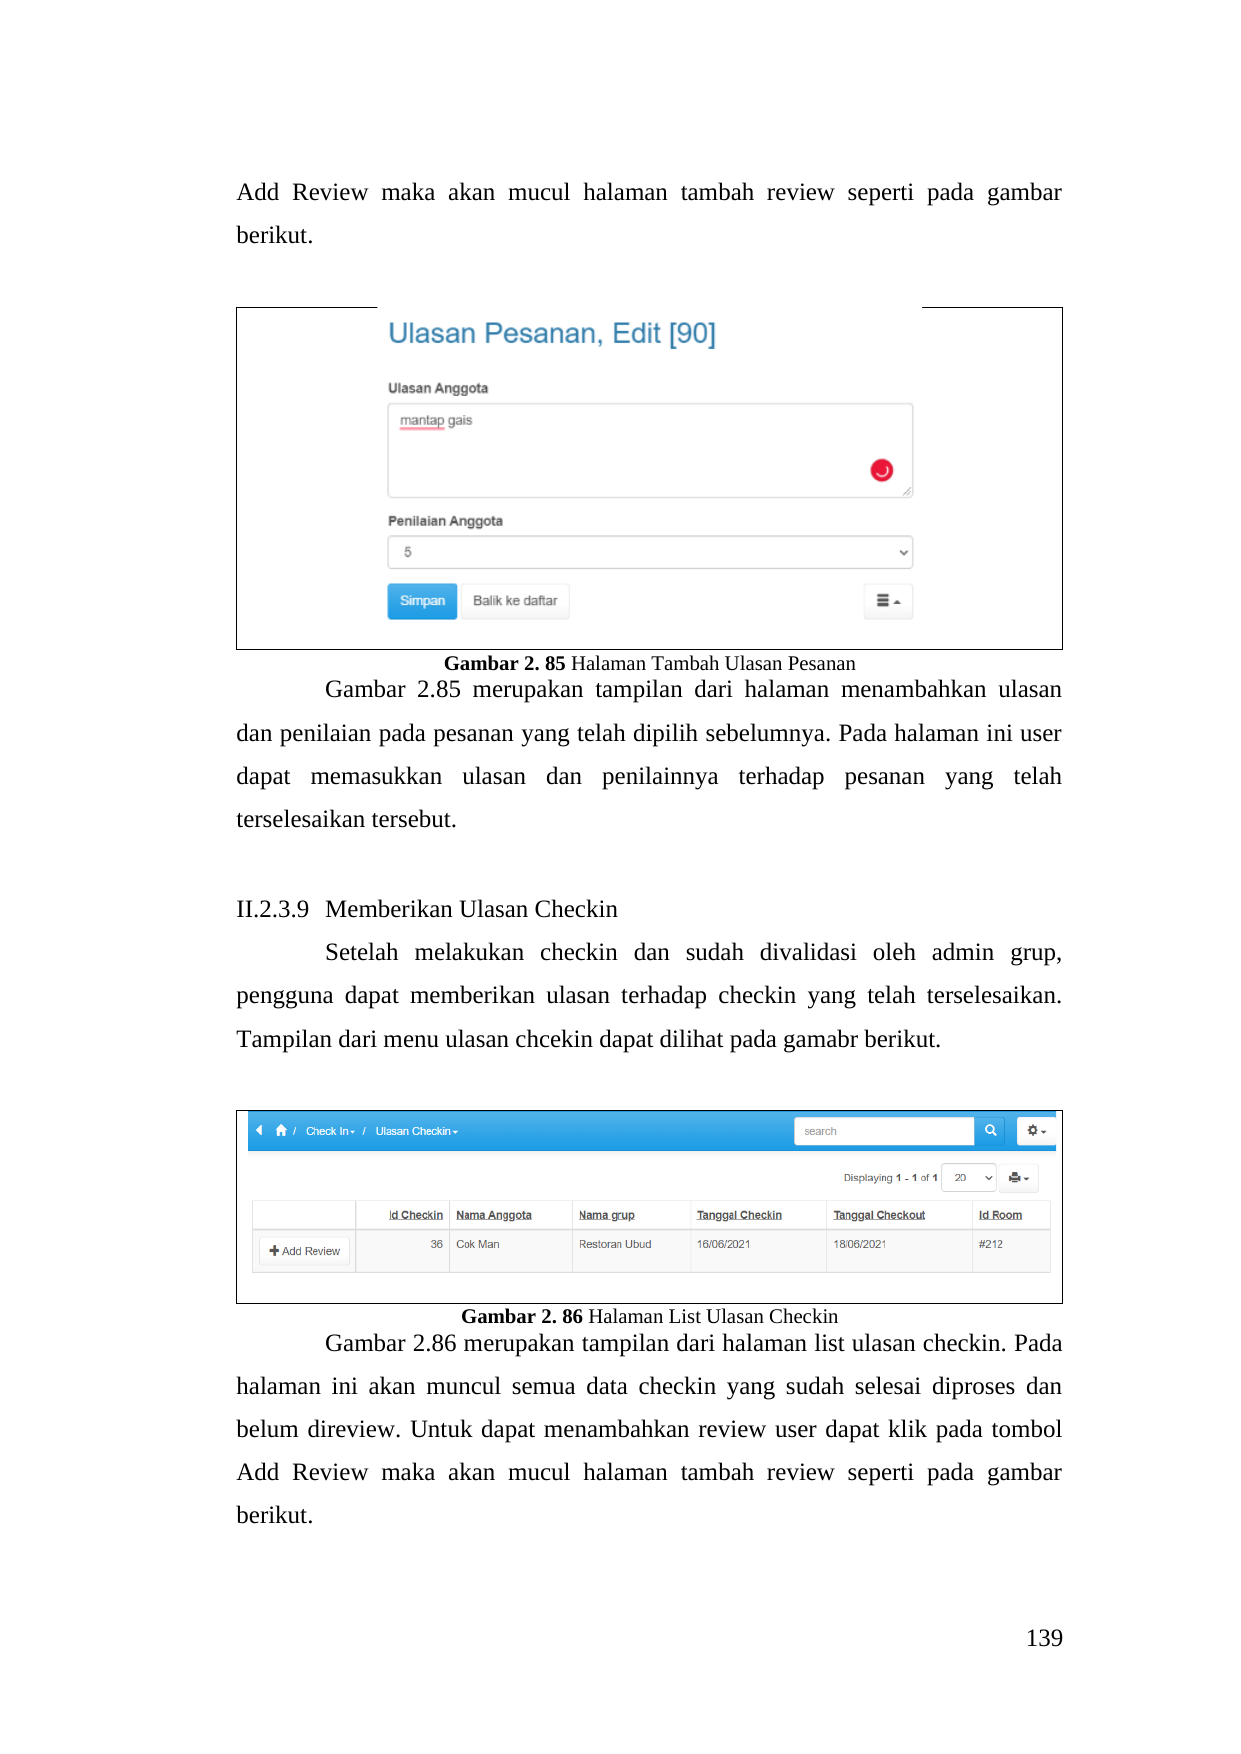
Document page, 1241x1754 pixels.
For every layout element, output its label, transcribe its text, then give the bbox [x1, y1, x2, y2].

picture [377, 307, 923, 636]
table_header [237, 1111, 1062, 1303]
table_header [237, 308, 1062, 649]
picture [248, 1111, 1057, 1289]
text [236, 177, 1063, 249]
subtitle Memberikan Ulasan Checkin [236, 894, 1063, 923]
text Gambar 2.85 merupakan tampilan dari halaman menambahkan ulasan dan penilaian pada pesanan yang telah dipilih sebelumnya. Pada halaman ini user dapat memasukkan ulasan dan penilainnya terhadap pesanan yang telah terselesaikan tersebut. [236, 674, 1063, 833]
text Setelah melakukan checkin dan sudah divalidasi oleh admin grup, pengguna dapat memberikan ulasan terhadap checkin yang telah terselesaikan. Tampilan dari menu ulasan chcekin dapat dilihat pada gamabr berikut. [236, 937, 1063, 1052]
text Gambar 2. 85 Halaman Tambah Ulasan Pesanan [236, 650, 1063, 674]
text Gambar 2. 86 Halaman List Ulasan Checkin [236, 1304, 1063, 1328]
text Gambar 2.86 merupakan tampilan dari halaman list ulasan checkin. Pada halaman ini akan muncul semua data checkin yang sudah selesai diproses dan belum direview. Untuk dapat menambahkan review user dapat klik pada tombol Add Review maka akan mucul halaman tambah review seperti pada gambar berikut. [236, 1328, 1063, 1529]
